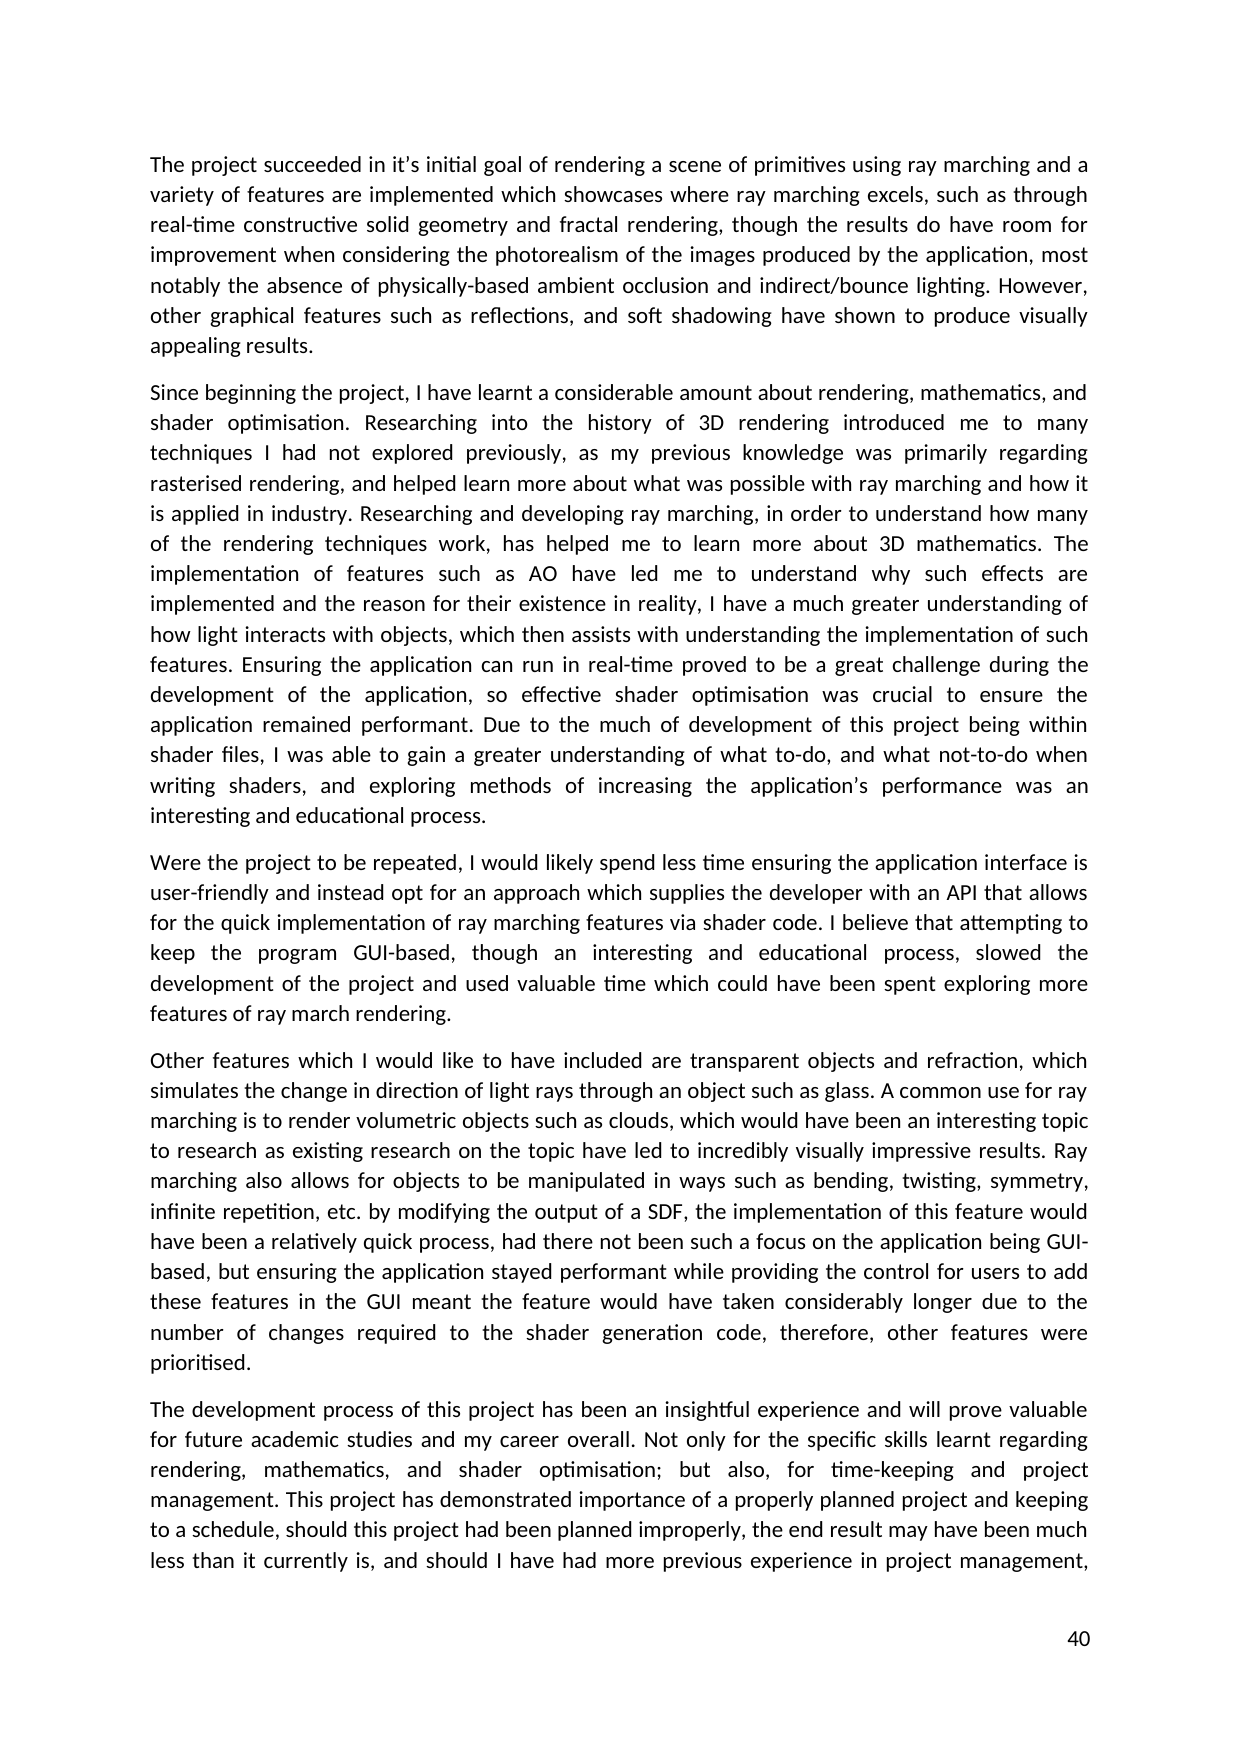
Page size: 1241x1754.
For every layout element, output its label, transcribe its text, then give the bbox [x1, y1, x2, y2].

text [150, 1395, 1090, 1574]
text Since beginning the project, I have learnt a considerable amount about rendering, mathematics, and shader optimisation. Researching into the history of 3D rendering introduced me to many techniques I had not explored previously, as my previous knowledge was primarily regarding rasterised rendering, and helped learn more about what was possible with ray marching and how it is applied in industry. Researching and developing ray marching, in order to understand how many of the rendering techniques work, has helped me to learn more about 3D mathematics. The implementation of features such as AO have led me to understand why such effects are implemented and the reason for their existence in reality, I have a much greater understanding of how light interacts with objects, which then assists with understanding the implementation of such features. Ensuring the application can run in real-time proved to be a great challenge during the development of the application, so effective shader optimisation was crucial to ensure the application remained performant. Due to the much of development of this project being within shader files, I was able to gain a greater understanding of what to-do, and what not-to-do when writing shaders, and exploring methods of increasing the application’s performance was an interesting and educational process. [150, 378, 1090, 829]
text The project succeeded in it’s initial goal of rendering a scene of primitives using ray marching and a variety of features are implemented which showcases where ray marching excels, such as through real-time constructive solid geometry and fractal rendering, though the results do have room for improvement when considering the photorealism of the images produced by the application, most notably the absence of physically-based ambient occlusion and indirect/bounce lighting. However, other graphical features such as reflections, and soft shadowing have shown to produce visually appealing results. [150, 150, 1090, 359]
text Other features which I would like to have included are transparent objects and refraction, which simulates the change in direction of light rays through an object such as glass. A common use for ray marching is to render volumetric objects such as clouds, which would have been an interesting topic to research as existing research on the topic have led to incredibly visually impressive results. Ray marching also allows for objects to be manipulated in ways such as bending, twisting, symmetry, infinite repetition, etc. by modifying the output of a SDF, the implementation of this feature would have been a relatively quick process, had there not been such a focus on the application being GUI-based, but ensuring the application stayed performant while providing the control for users to add these features in the GUI meant the feature would have taken considerably longer due to the number of changes required to the shader generation code, therefore, other features were prioritised. [150, 1046, 1090, 1376]
text Were the project to be repeated, I would likely spend less time ensuring the application interface is user-friendly and instead opt for an approach which supplies the developer with an API that allows for the quick implementation of ray marching features via shader code. I believe that attempting to keep the program GUI-based, though an interesting and educational process, slowed the development of the project and used valuable time which could have been spent exploring more features of ray march rendering. [150, 848, 1090, 1027]
